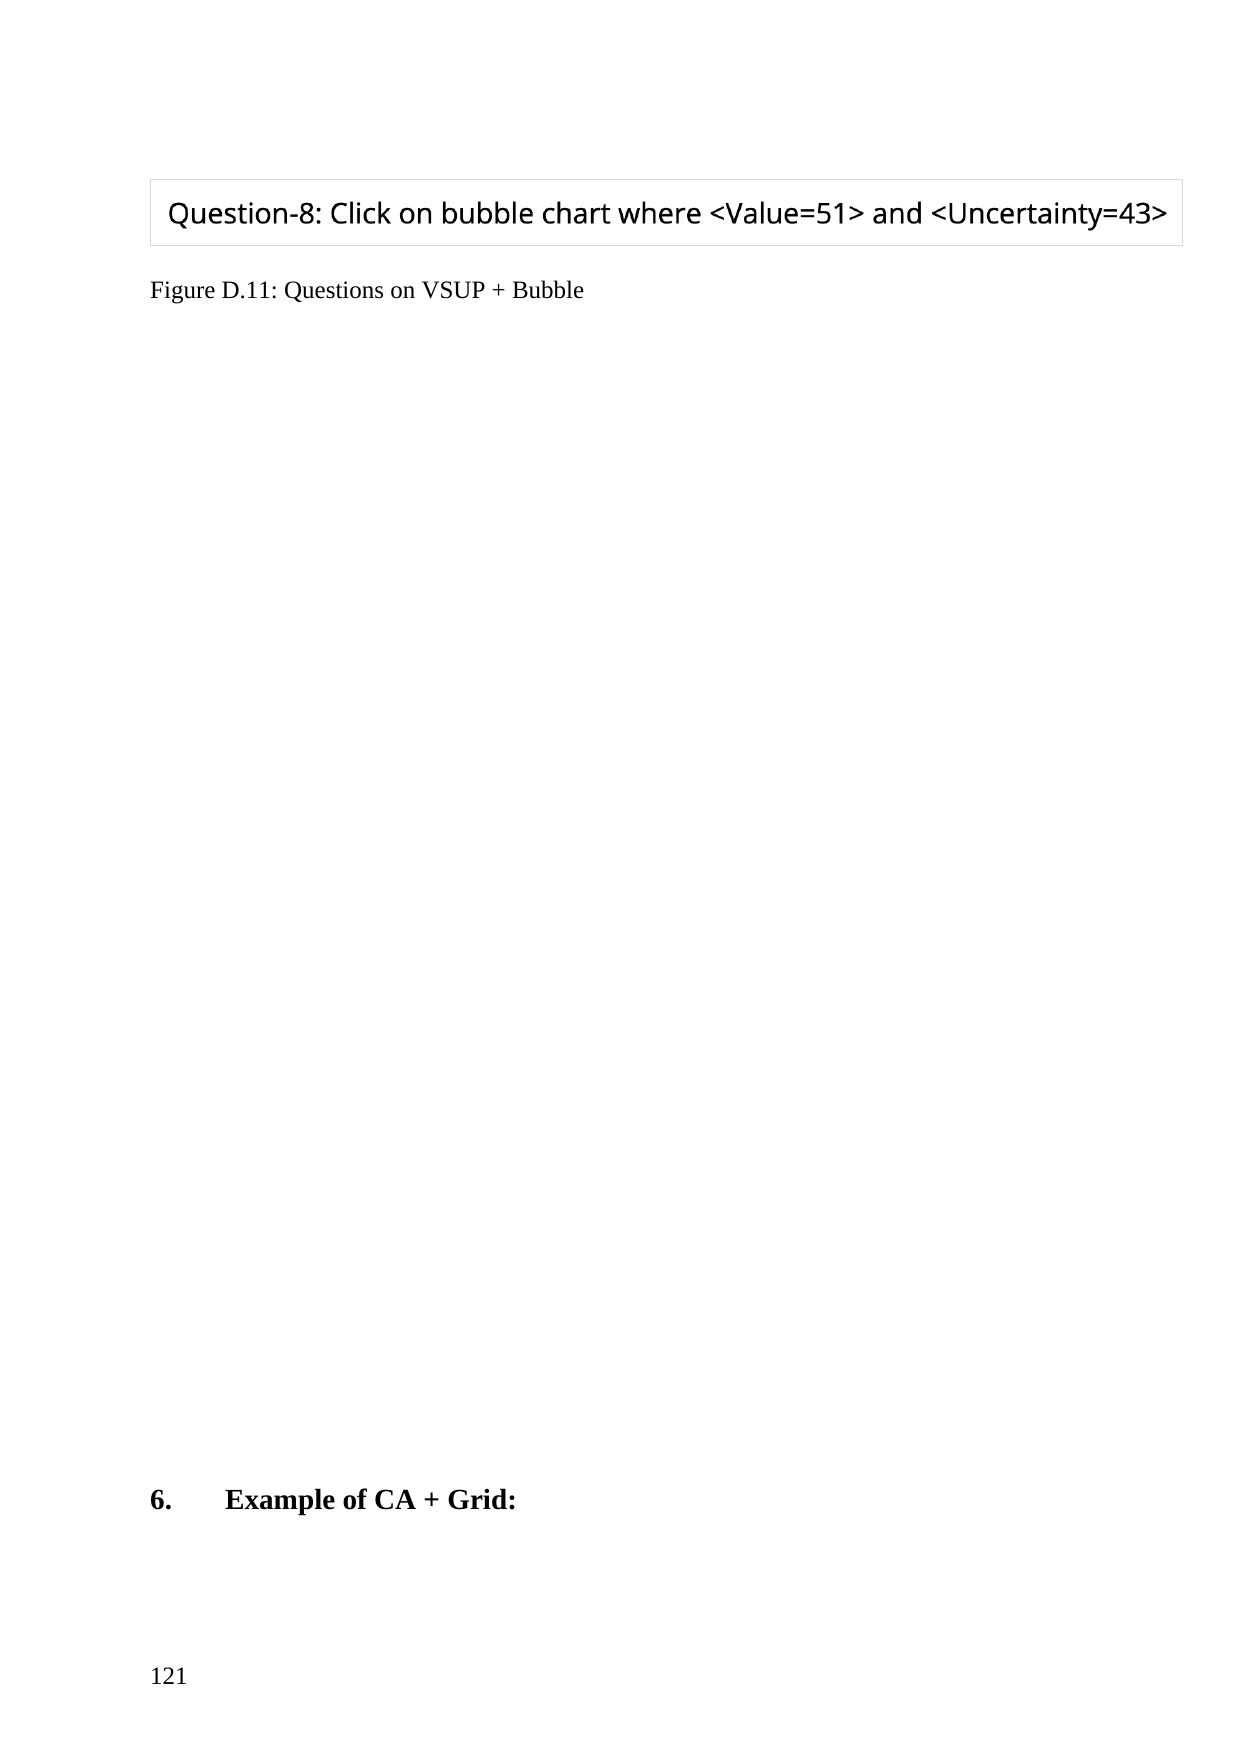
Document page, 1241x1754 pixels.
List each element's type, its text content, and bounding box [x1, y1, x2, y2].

picture [151, 180, 1182, 245]
text Figure D.11: Questions on VSUP + Bubble [150, 275, 1090, 303]
text 6. Example of CA + Grid: [150, 1482, 1090, 1516]
